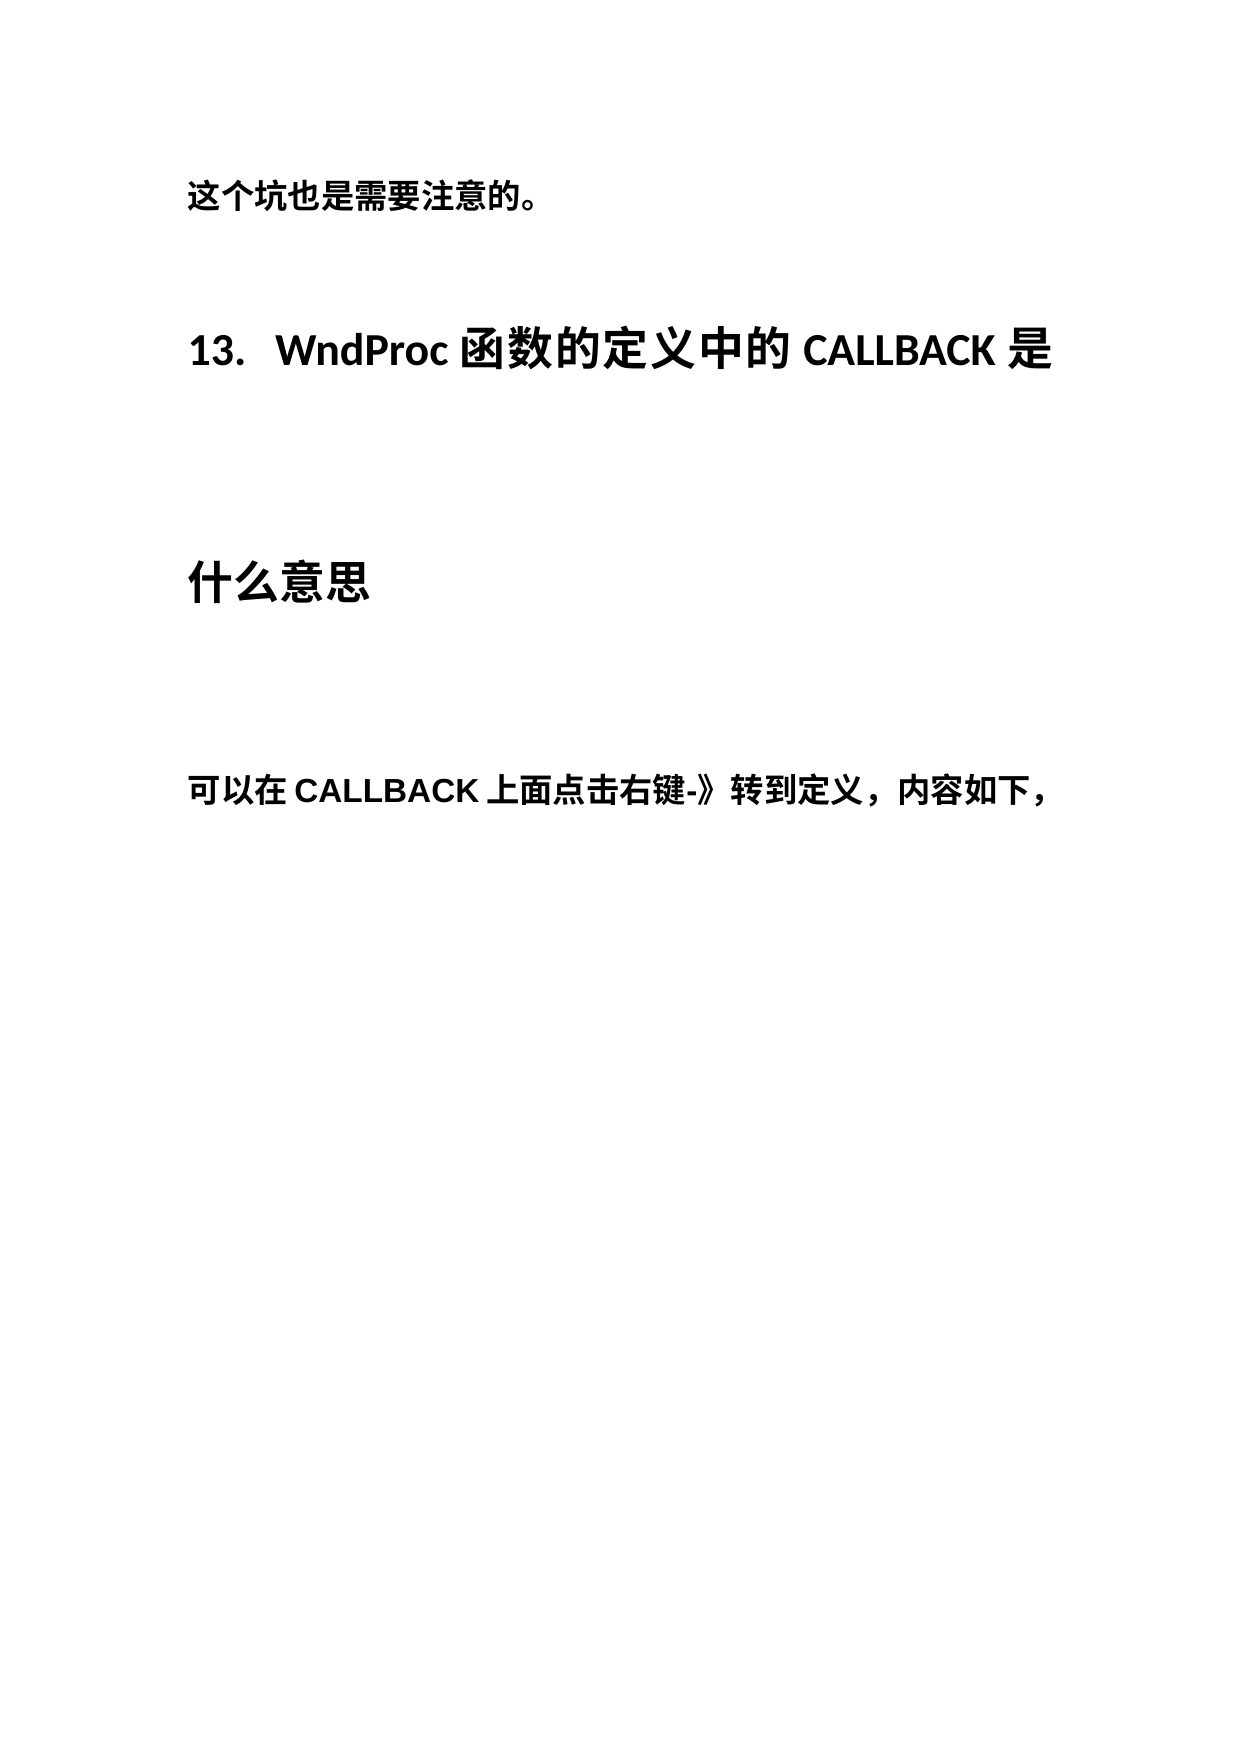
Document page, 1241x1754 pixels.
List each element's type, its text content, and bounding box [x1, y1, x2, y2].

subtitle WndProc函数的定义中的CALLBACK是什么意思 [187, 297, 1053, 628]
subtitle 可以在CALLBACK上面点击右键-》转到定义，内容如下， [187, 756, 1053, 821]
subtitle 这个坑也是需要注意的。 [187, 162, 1053, 227]
